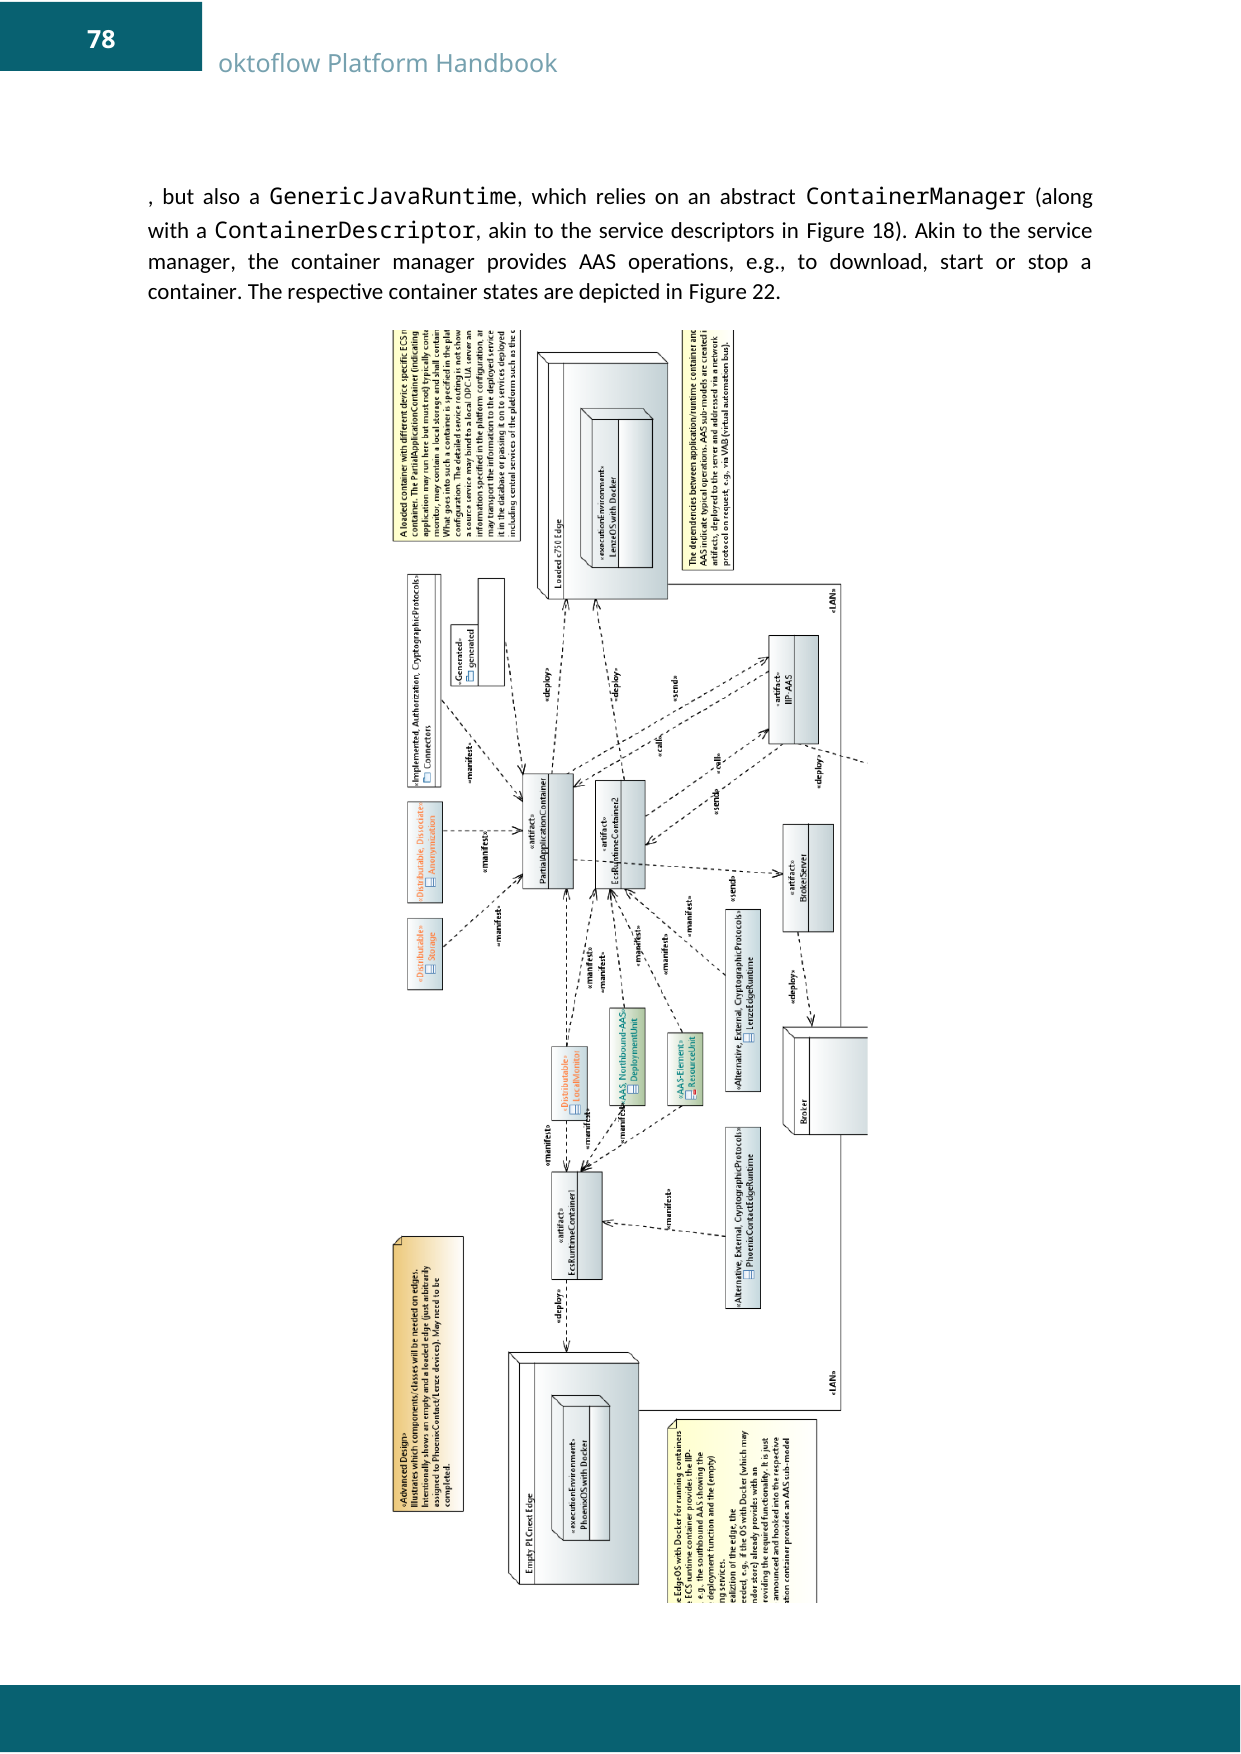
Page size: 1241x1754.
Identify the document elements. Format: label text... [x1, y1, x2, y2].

text Figure 21, but also a GenericJavaRuntime, which relies on an abstract ContainerManager (along with a ContainerDescriptor, akin to the service descriptors in Figure 18). Akin to the service manager, the container manager provides AAS operations, e.g., to download, start or stop a container. The respective container states are depicted in Figure 22. [148, 180, 1093, 305]
picture [378, 330, 868, 1603]
